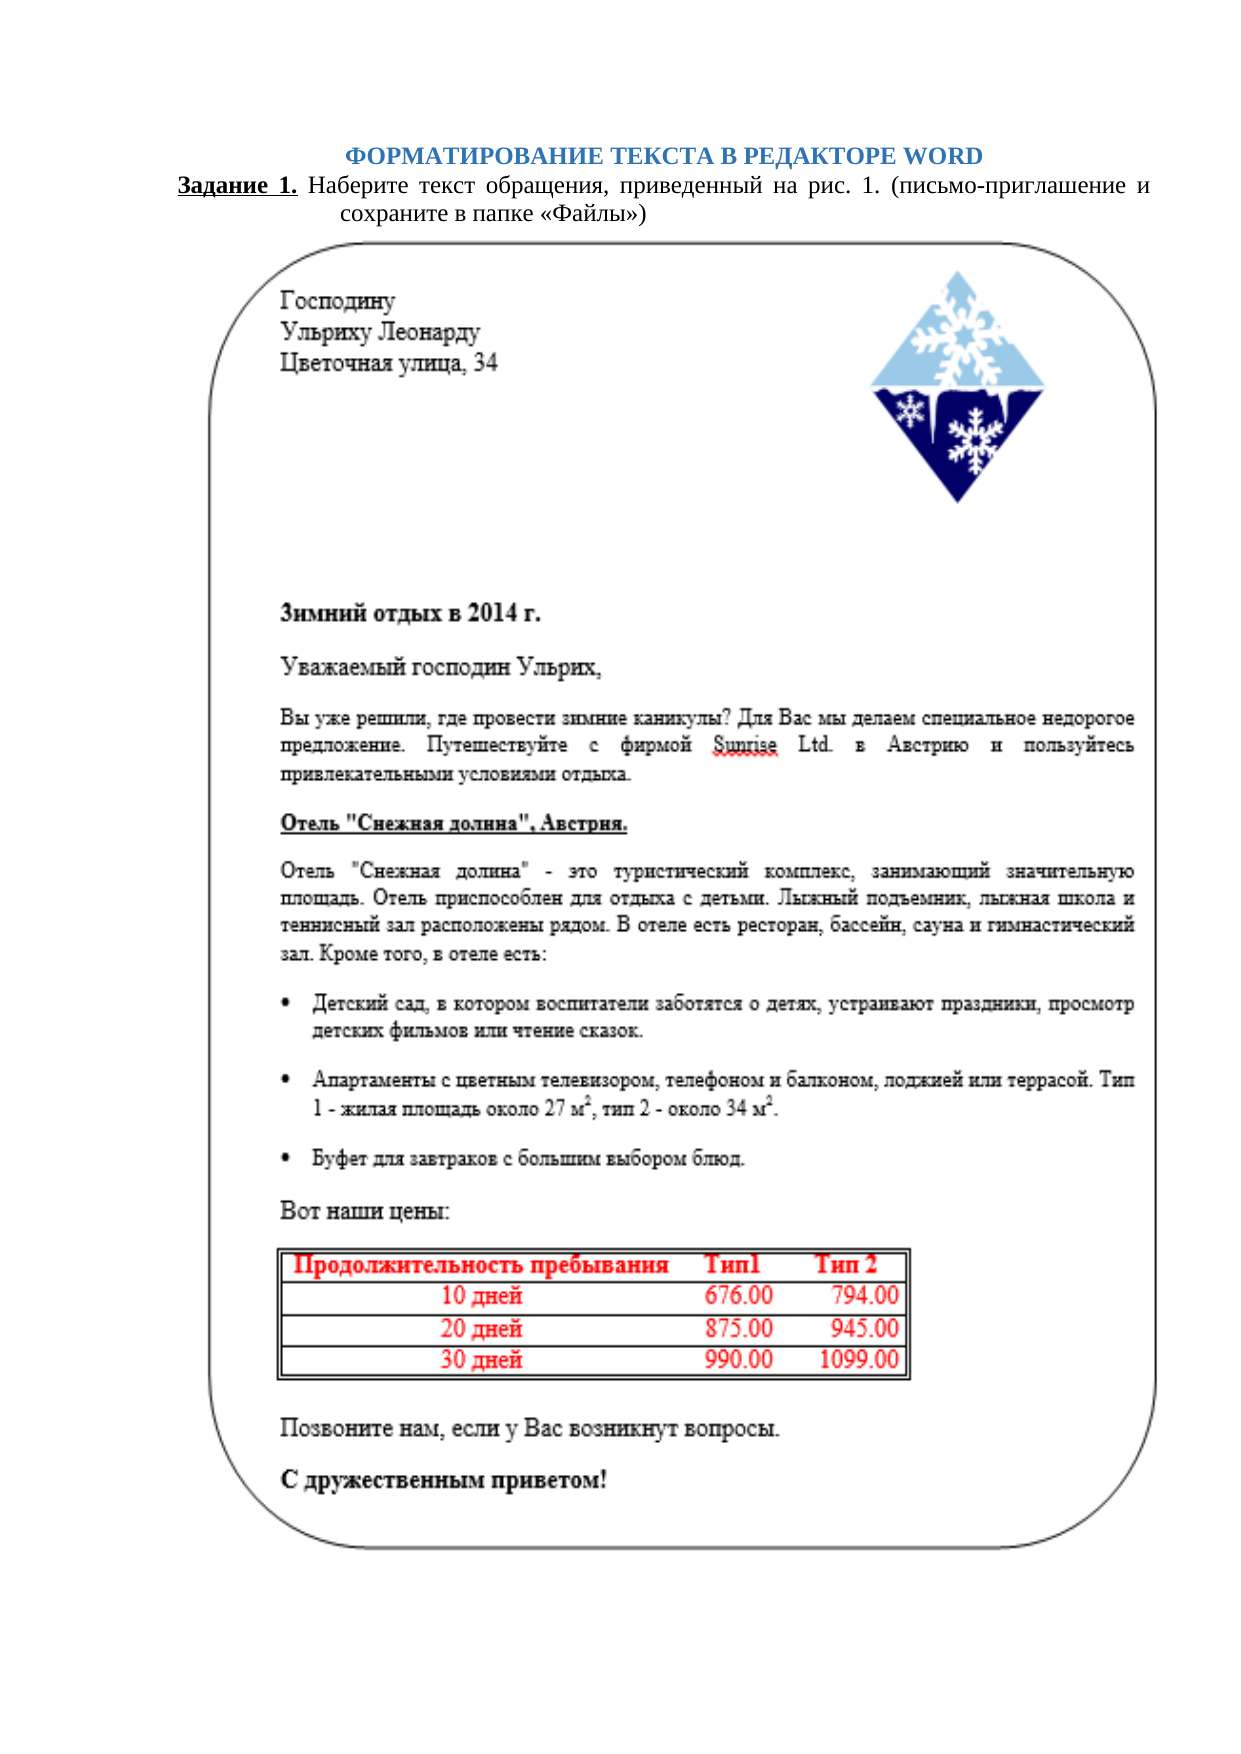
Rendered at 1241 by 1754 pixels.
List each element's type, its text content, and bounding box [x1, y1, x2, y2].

text Форматирование текста в редакторе Word [177, 141, 1152, 170]
picture [177, 227, 1181, 1556]
text Задание 1. Наберите текст обращения, приведенный на рис. 1. (письмо-приглашение и сохраните в папке «Файлы») [177, 170, 1152, 227]
